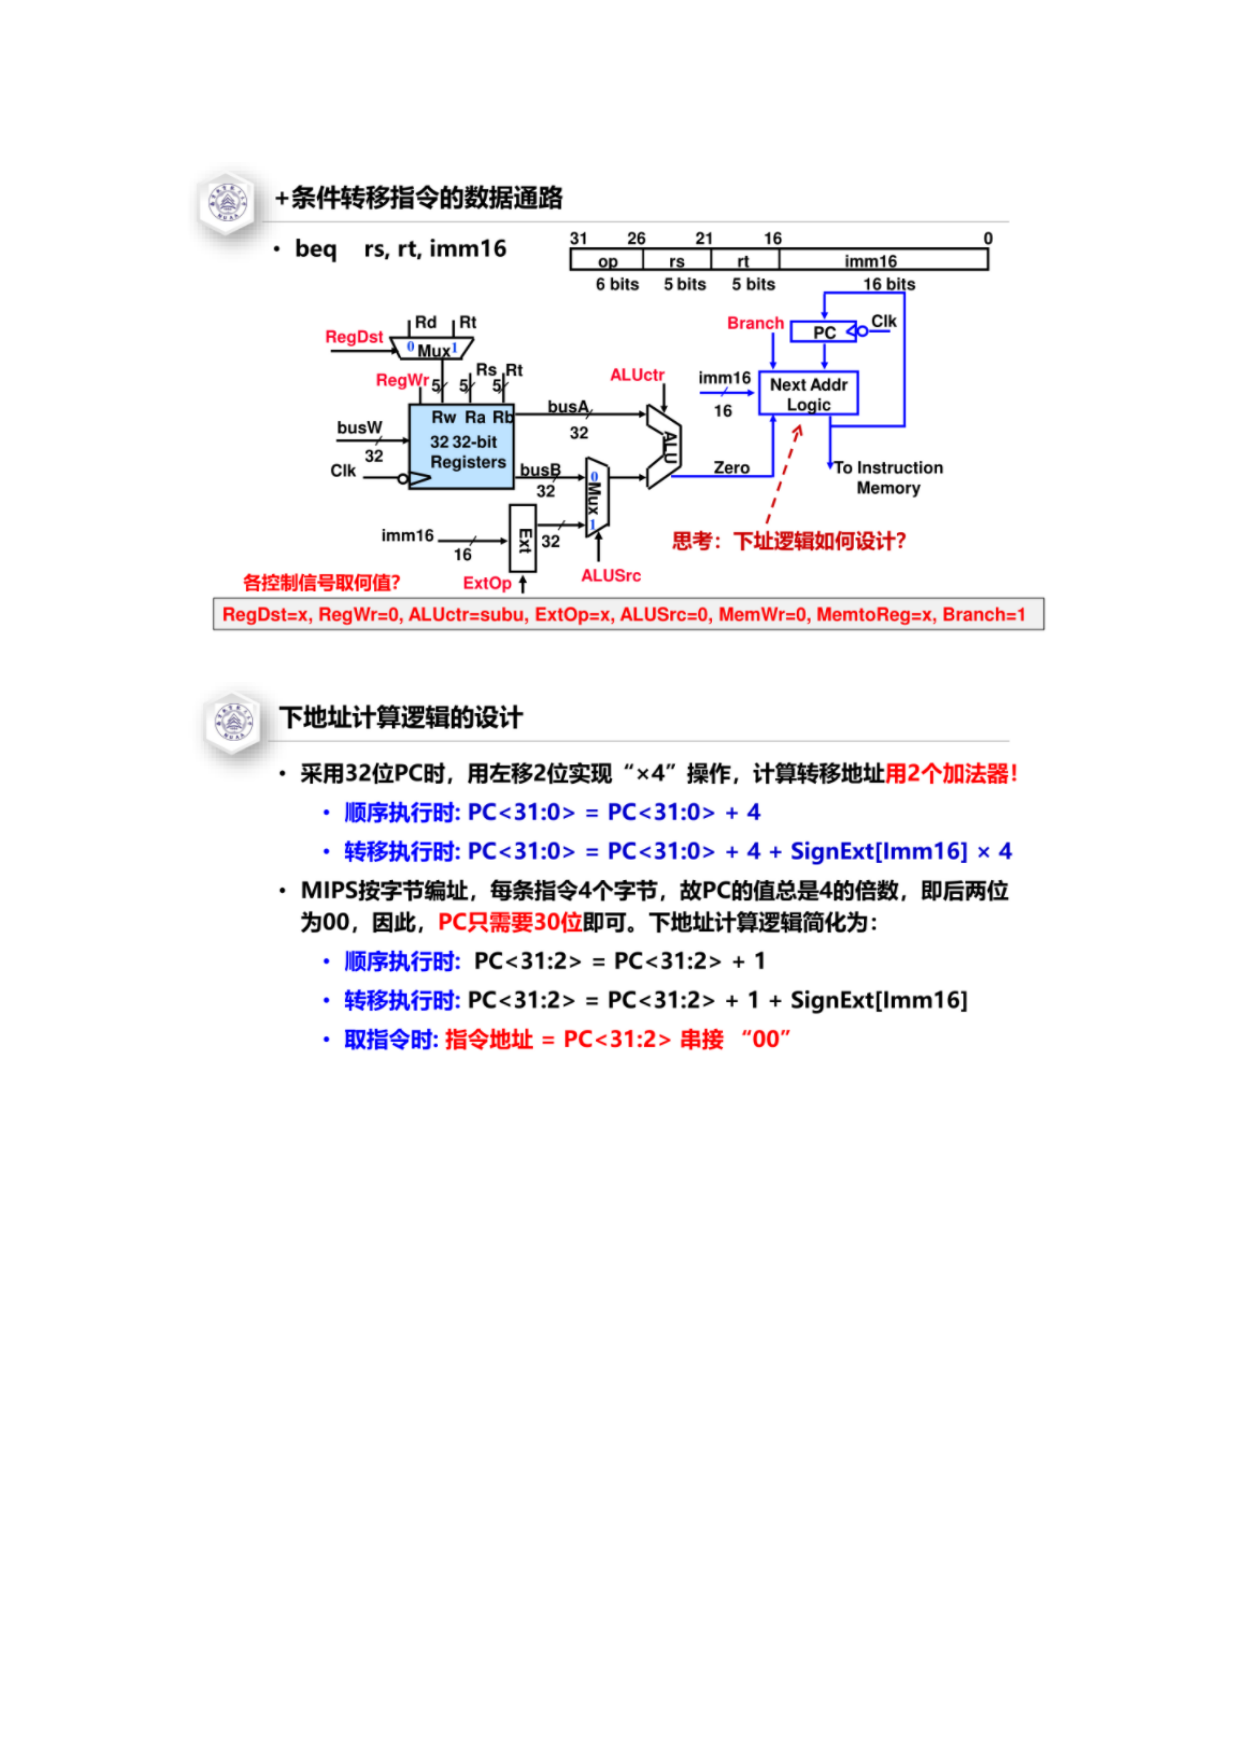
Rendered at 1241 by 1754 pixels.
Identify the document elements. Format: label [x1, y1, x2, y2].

picture [187, 682, 1053, 1121]
picture [187, 162, 1053, 640]
